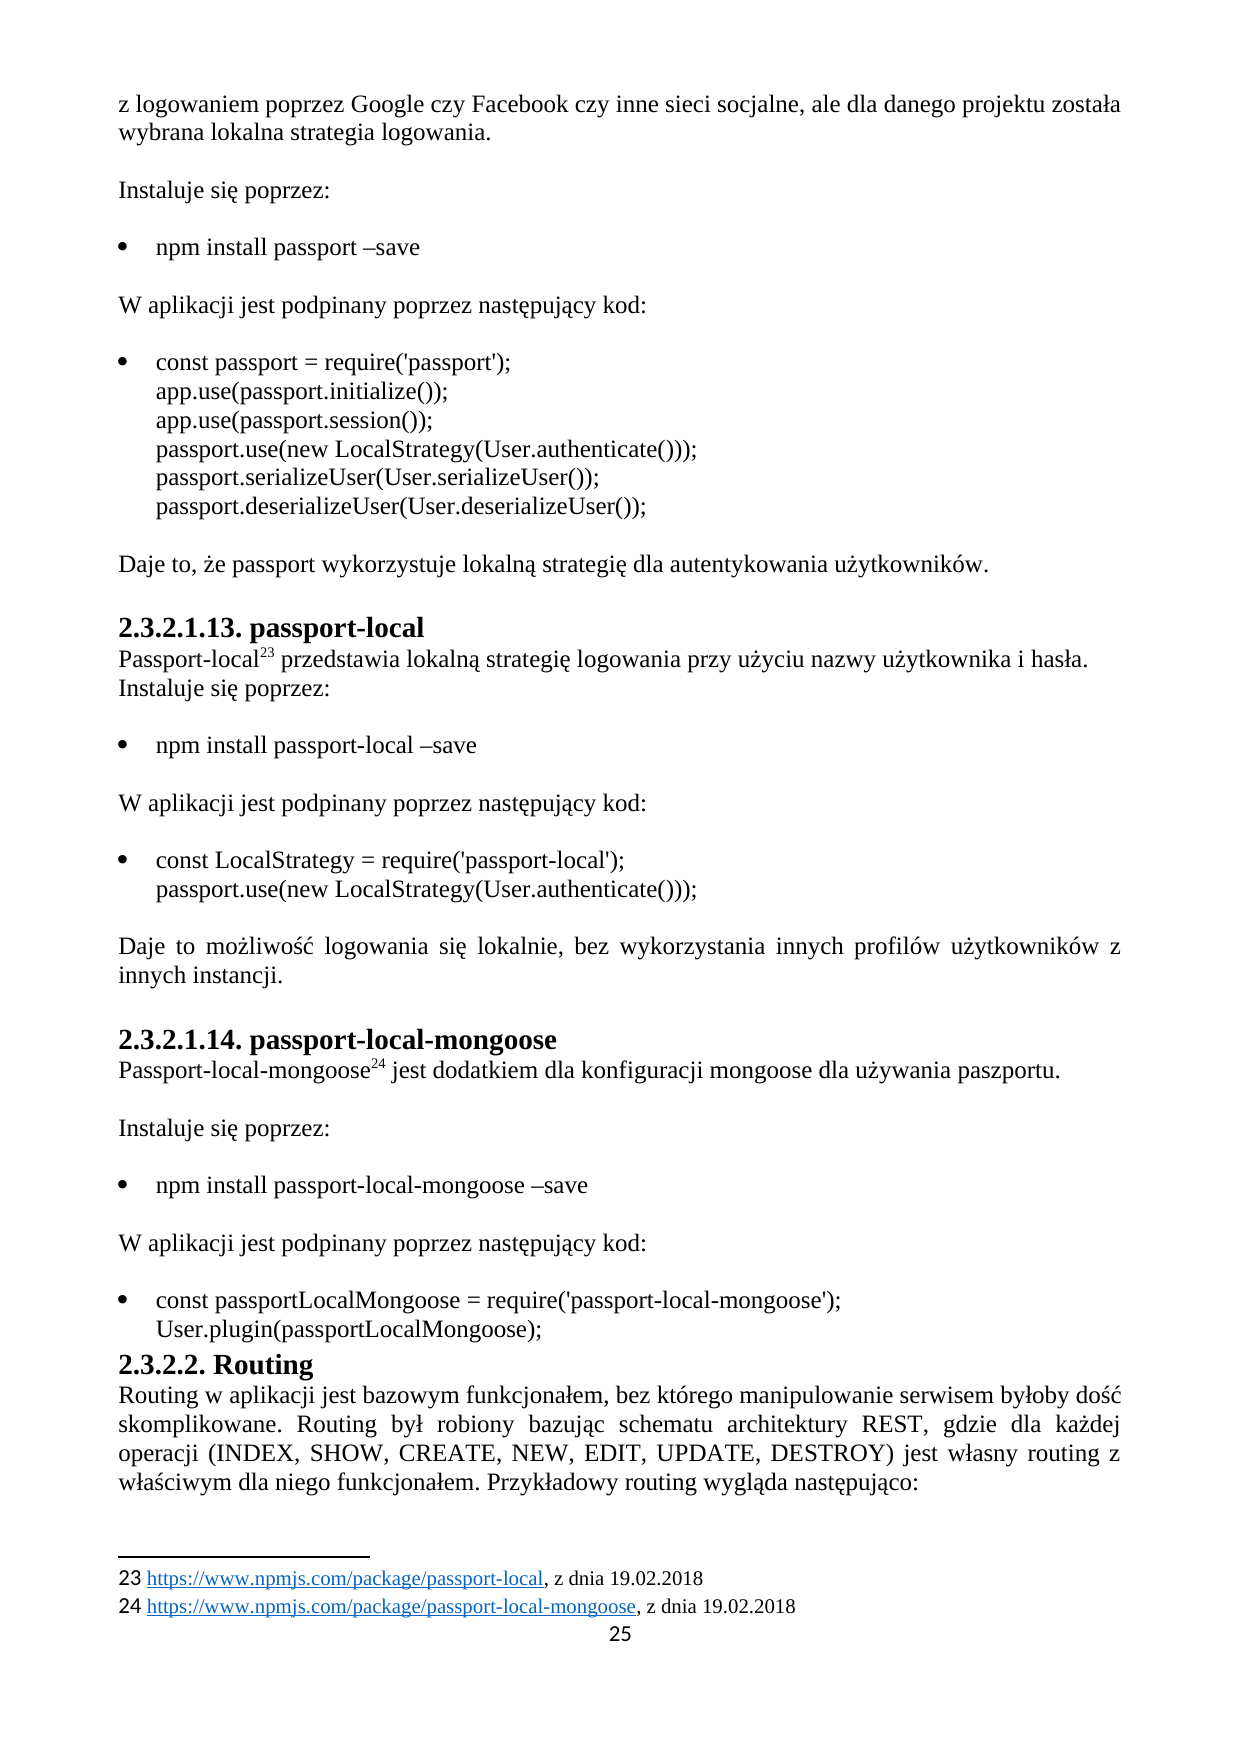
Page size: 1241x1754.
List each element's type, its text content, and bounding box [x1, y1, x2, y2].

text 2.3.2.2. Routing [118, 1347, 1122, 1381]
text Daje to możliwość logowania się lokalnie, bez wykorzystania innych profilów użytkowników z innych instancji. [118, 931, 1122, 989]
text W aplikacji jest podpinany poprzez następujący kod: [118, 290, 1122, 319]
text Daje to, że passport wykorzystuje lokalną strategię dla autentykowania użytkowników. [118, 549, 1122, 577]
list npm install passport-local –save [118, 730, 1122, 759]
text Routing w aplikacji jest bazowym funkcjonałem, bez którego manipulowanie serwisem byłoby dość skomplikowane. Routing był robiony bazując schematu architektury REST, gdzie dla każdej operacji (INDEX, SHOW, CREATE, NEW, EDIT, UPDATE, DESTROY) jest własny routing z właściwym dla niego funkcjonałem. Przykładowy routing wygląda następująco: [118, 1381, 1122, 1496]
text app.use(passport.initialize()); [156, 376, 1122, 405]
text Passport-local przedstawia lokalną strategię logowania przy użyciu nazwy użytkownika i hasła. [118, 644, 1122, 673]
text passport.use(new LocalStrategy(User.authenticate())); [156, 434, 1122, 462]
list npm install passport –save [118, 232, 1122, 261]
list const passportLocalMongoose = require('passport-local-mongoose'); [118, 1285, 1122, 1314]
text passport.serializeUser(User.serializeUser()); [156, 462, 1122, 491]
text W aplikacji jest podpinany poprzez następujący kod: [118, 788, 1122, 816]
text app.use(passport.session()); [156, 405, 1122, 434]
text passport.deserializeUser(User.deserializeUser()); [156, 491, 1122, 520]
text Instaluje się poprzez: [118, 673, 1122, 701]
text passport.use(new LocalStrategy(User.authenticate())); [156, 874, 1122, 903]
text 2.3.2.1.13. passport-local [118, 610, 1122, 644]
text Passport-local-mongoose jest dodatkiem dla konfiguracji mongoose dla używania paszportu. [118, 1055, 1122, 1084]
list const passport = require('passport'); [118, 347, 1122, 376]
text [118, 89, 1122, 146]
text Instaluje się poprzez: [118, 175, 1122, 204]
text Instaluje się poprzez: [118, 1113, 1122, 1142]
list const LocalStrategy = require('passport-local'); [118, 845, 1122, 874]
text User.plugin(passportLocalMongoose); [156, 1314, 1122, 1343]
list npm install passport-local-mongoose –save [118, 1170, 1122, 1199]
text W aplikacji jest podpinany poprzez następujący kod: [118, 1228, 1122, 1257]
text 2.3.2.1.14. passport-local-mongoose [118, 1022, 1122, 1055]
